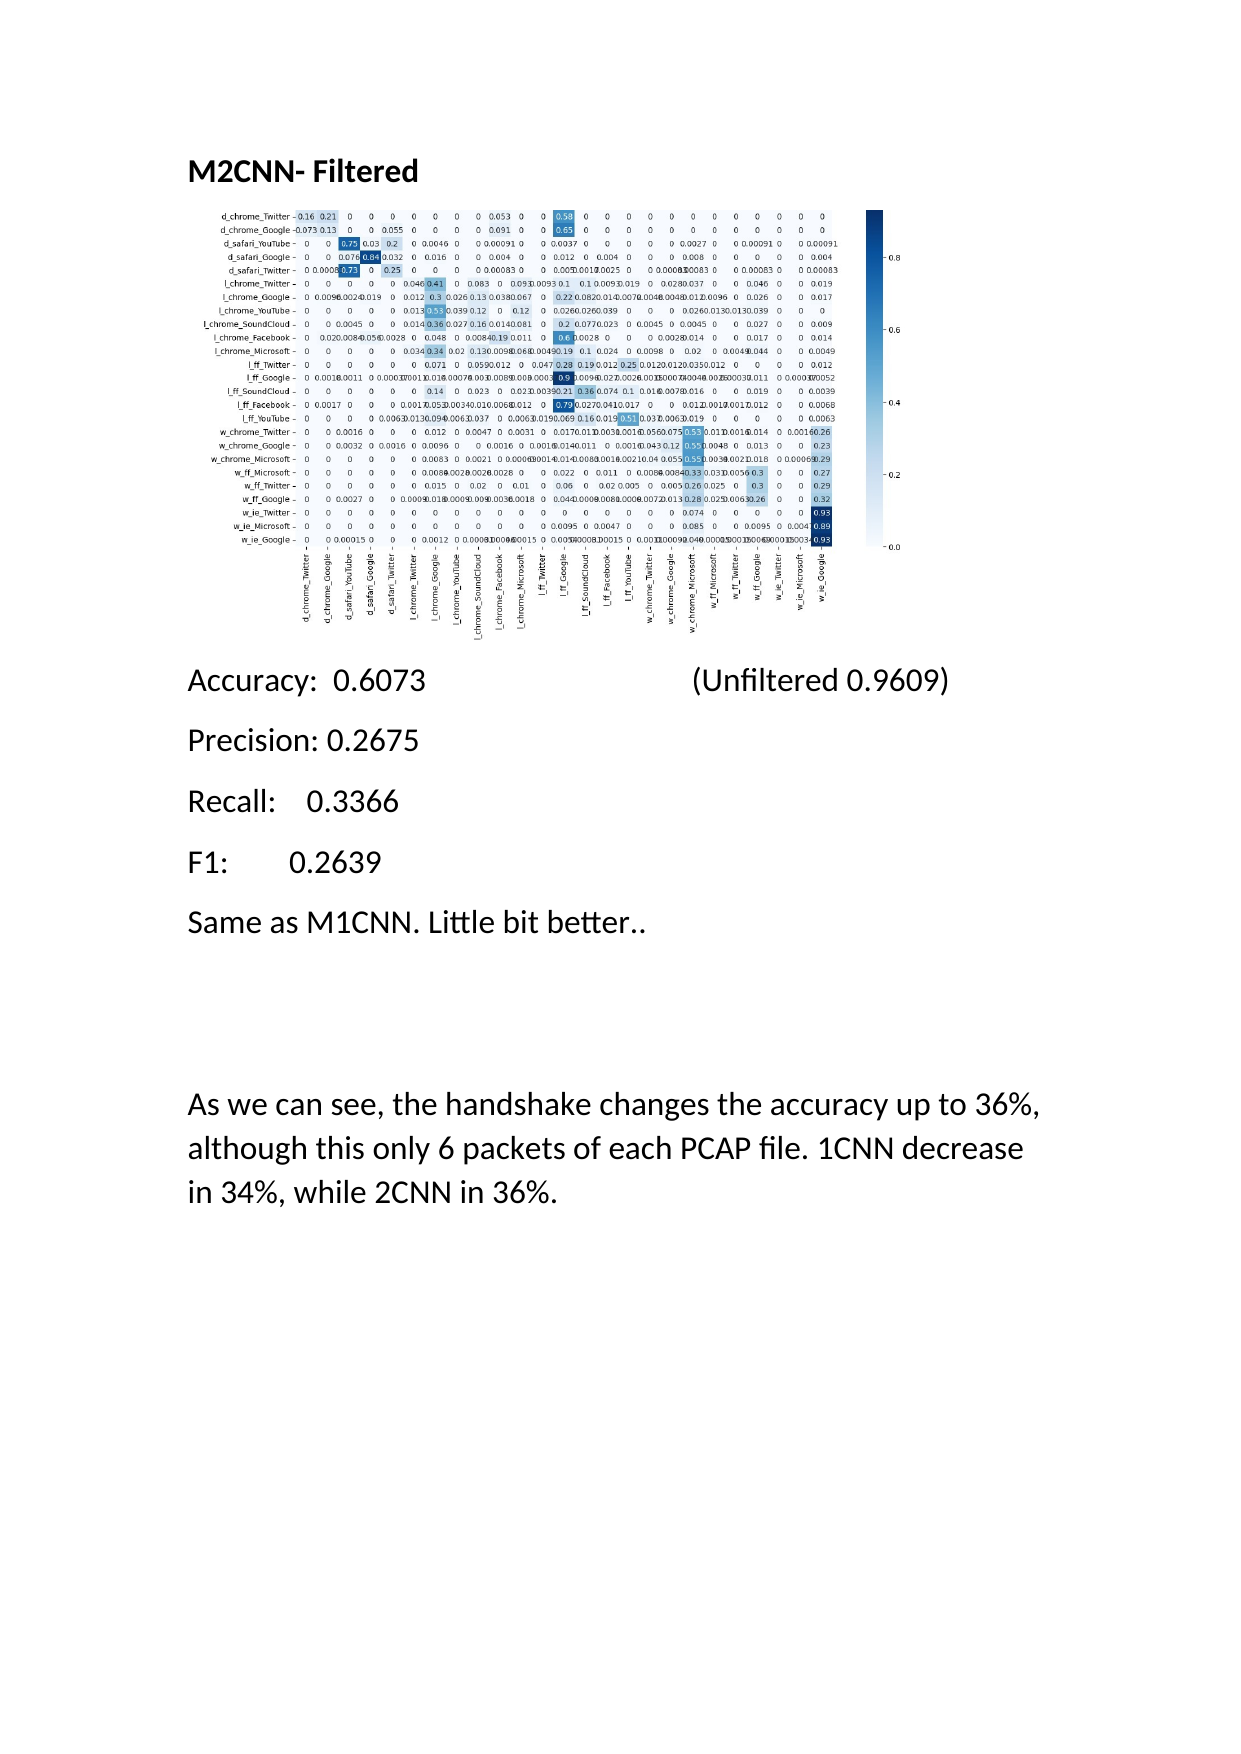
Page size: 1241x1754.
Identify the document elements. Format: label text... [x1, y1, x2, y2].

text Same as M1CNN. Little bit better.. [187, 901, 1053, 942]
text As we can see, the handshake changes the accuracy up to 36%, although this only 6 packets of each PCAP file. 1CNN decrease in 34%, while 2CNN in 36%. [187, 1083, 1053, 1212]
text Accuracy: 0.6073 (Unfiltered 0.9609) [187, 659, 1053, 699]
picture [187, 210, 1053, 640]
text Precision: 0.2675 [187, 719, 1053, 760]
text M2CNN- Filtered [187, 150, 1053, 191]
text Recall: 0.3366 [187, 780, 1053, 821]
text F1: 0.2639 [187, 841, 1053, 881]
